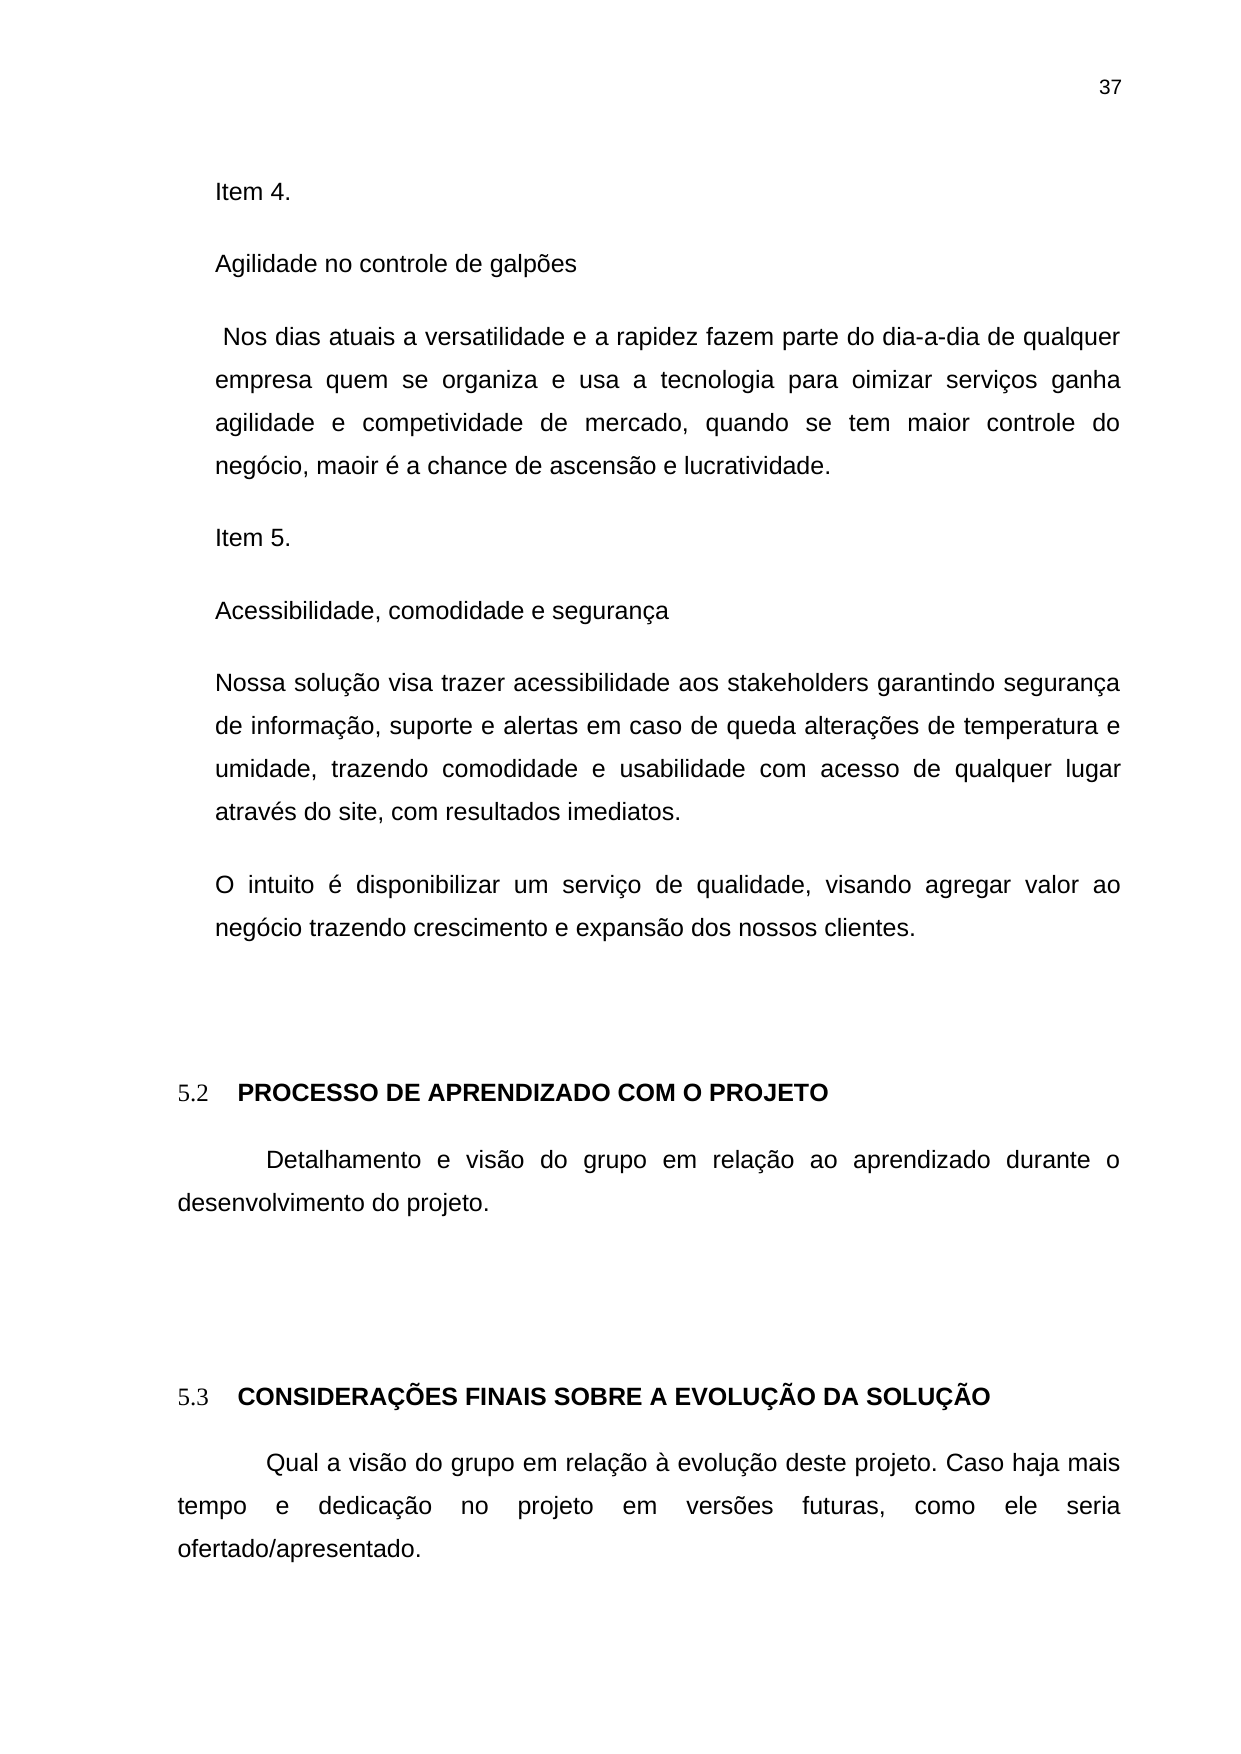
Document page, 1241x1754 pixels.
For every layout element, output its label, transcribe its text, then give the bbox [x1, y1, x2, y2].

text Item 4. [215, 177, 1122, 206]
text Acessibilidade, comodidade e segurança [215, 596, 1122, 624]
subtitle Processo de aprendizado com o projeto [177, 1078, 1122, 1107]
subtitle Considerações finais sobre A evolução da solução [177, 1381, 1122, 1410]
text Nos dias atuais a versatilidade e a rapidez fazem parte do dia-a-dia de qualquer empresa quem se organiza e usa a tecnologia para oimizar serviços ganha agilidade e competividade de mercado, quando se tem maior controle do negócio, maoir é a chance de ascensão e lucratividade. [215, 322, 1122, 480]
text Qual a visão do grupo em relação à evolução deste projeto. Caso haja mais tempo e dedicação no projeto em versões futuras, como ele seria ofertado/apresentado. [177, 1448, 1122, 1563]
text Agilidade no controle de galpões [215, 249, 1122, 278]
text O intuito é disponibilizar um serviço de qualidade, visando agregar valor ao negócio trazendo crescimento e expansão dos nossos clientes. [215, 870, 1122, 942]
text Item 5. [215, 523, 1122, 552]
text Detalhamento e visão do grupo em relação ao aprendizado durante o desenvolvimento do projeto. [177, 1144, 1122, 1216]
text Nossa solução visa trazer acessibilidade aos stakeholders garantindo segurança de informação, suporte e alertas em caso de queda alterações de temperatura e umidade, trazendo comodidade e usabilidade com acesso de qualquer lugar através do site, com resultados imediatos. [215, 668, 1122, 826]
